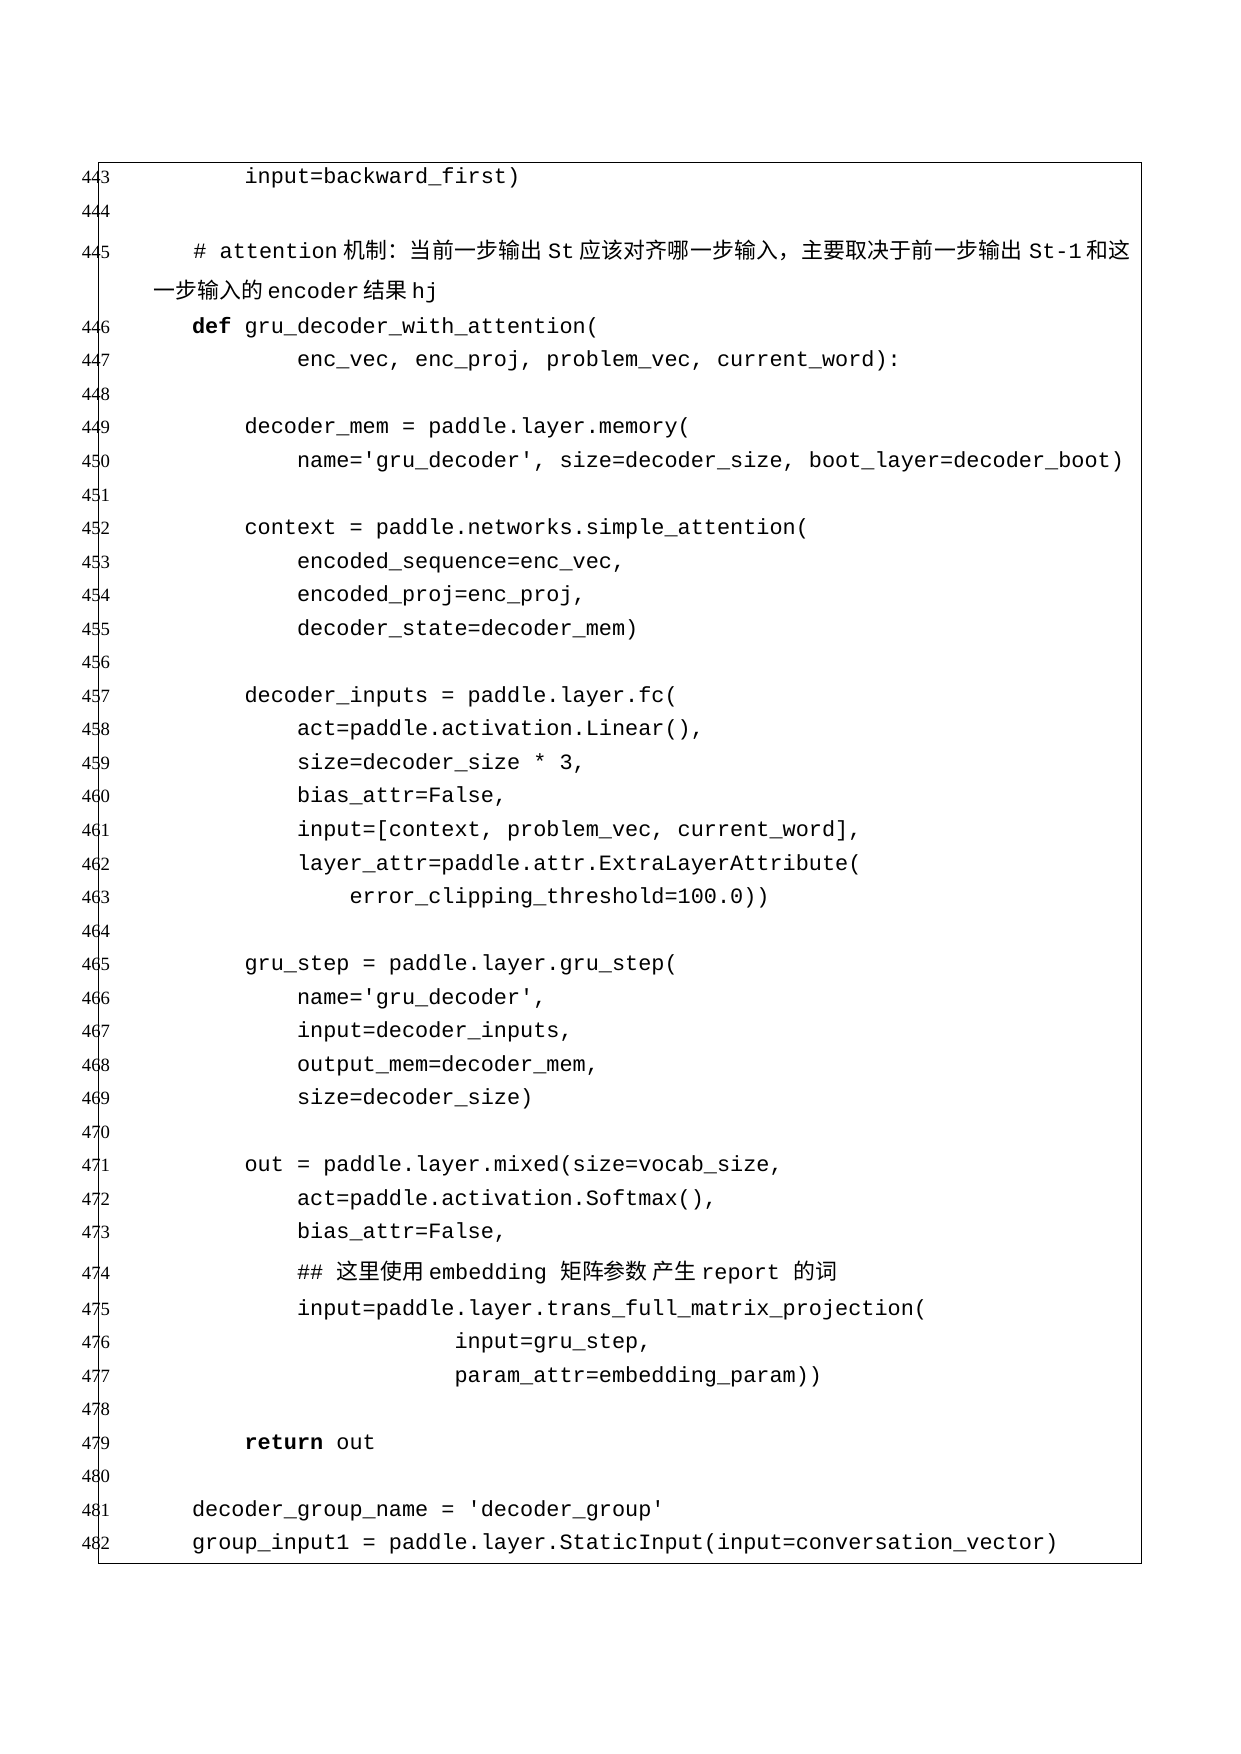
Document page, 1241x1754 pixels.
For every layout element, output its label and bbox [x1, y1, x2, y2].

table_header [99, 163, 1141, 1563]
